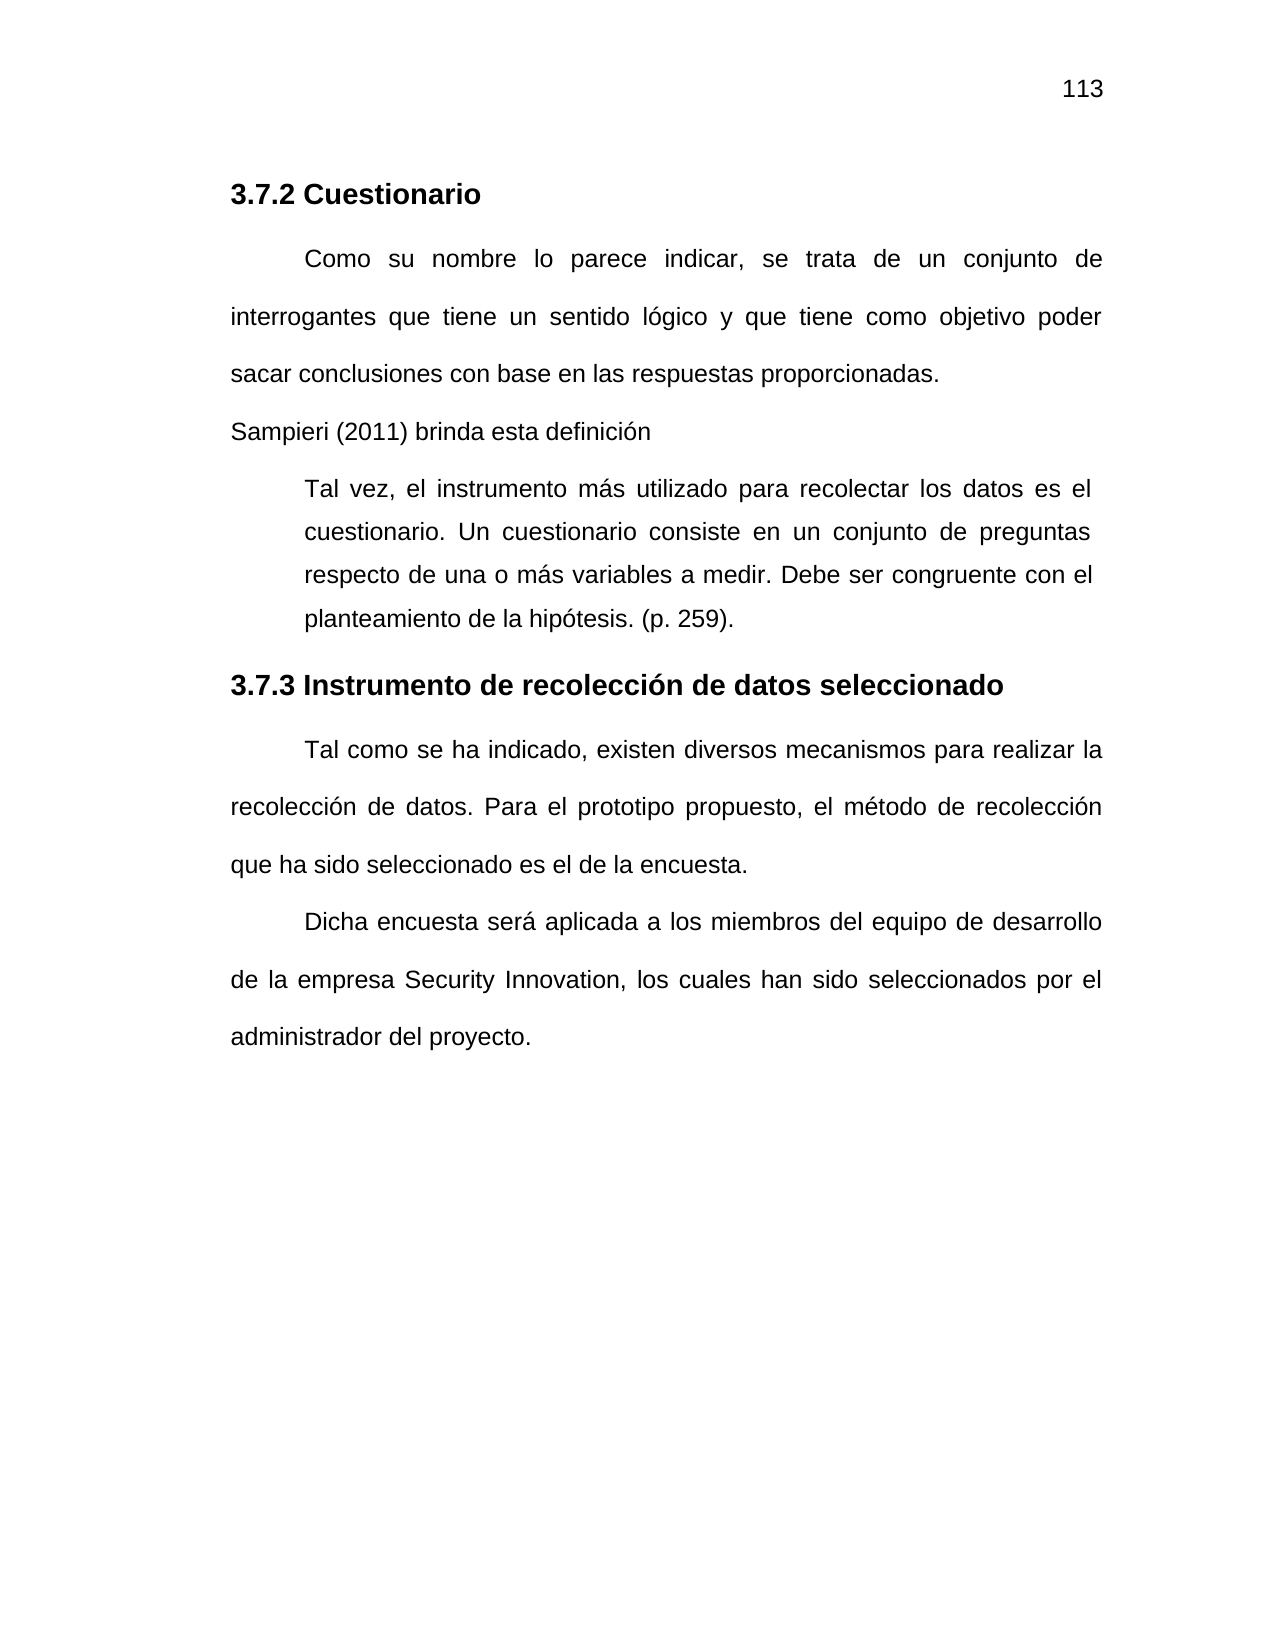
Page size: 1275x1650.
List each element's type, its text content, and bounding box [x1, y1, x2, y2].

subtitle 3.7.2 Cuestionario [230, 177, 1104, 211]
text Tal como se ha indicado, existen diversos mecanismos para realizar la recolección de datos. Para el prototipo propuesto, el método de recolección que ha sido seleccionado es el de la encuesta. [230, 735, 1104, 878]
text Dicha encuesta será aplicada a los miembros del equipo de desarrollo de la empresa Security Innovation, los cuales han sido seleccionados por el administrador del proyecto. [230, 907, 1104, 1051]
text Tal vez, el instrumento más utilizado para recolectar los datos es el cuestionario. Un cuestionario consiste en un conjunto de preguntas respecto de una o más variables a medir. Debe ser congruente con el planteamiento de la hipótesis. (p. 259). [230, 474, 1104, 632]
text Sampieri (2011) brinda esta definición [230, 417, 1104, 446]
text Como su nombre lo parece indicar, se trata de un conjunto de interrogantes que tiene un sentido lógico y que tiene como objetivo poder sacar conclusiones con base en las respuestas proporcionadas. [230, 244, 1104, 388]
subtitle 3.7.3 Instrumento de recolección de datos seleccionado [230, 668, 1104, 701]
